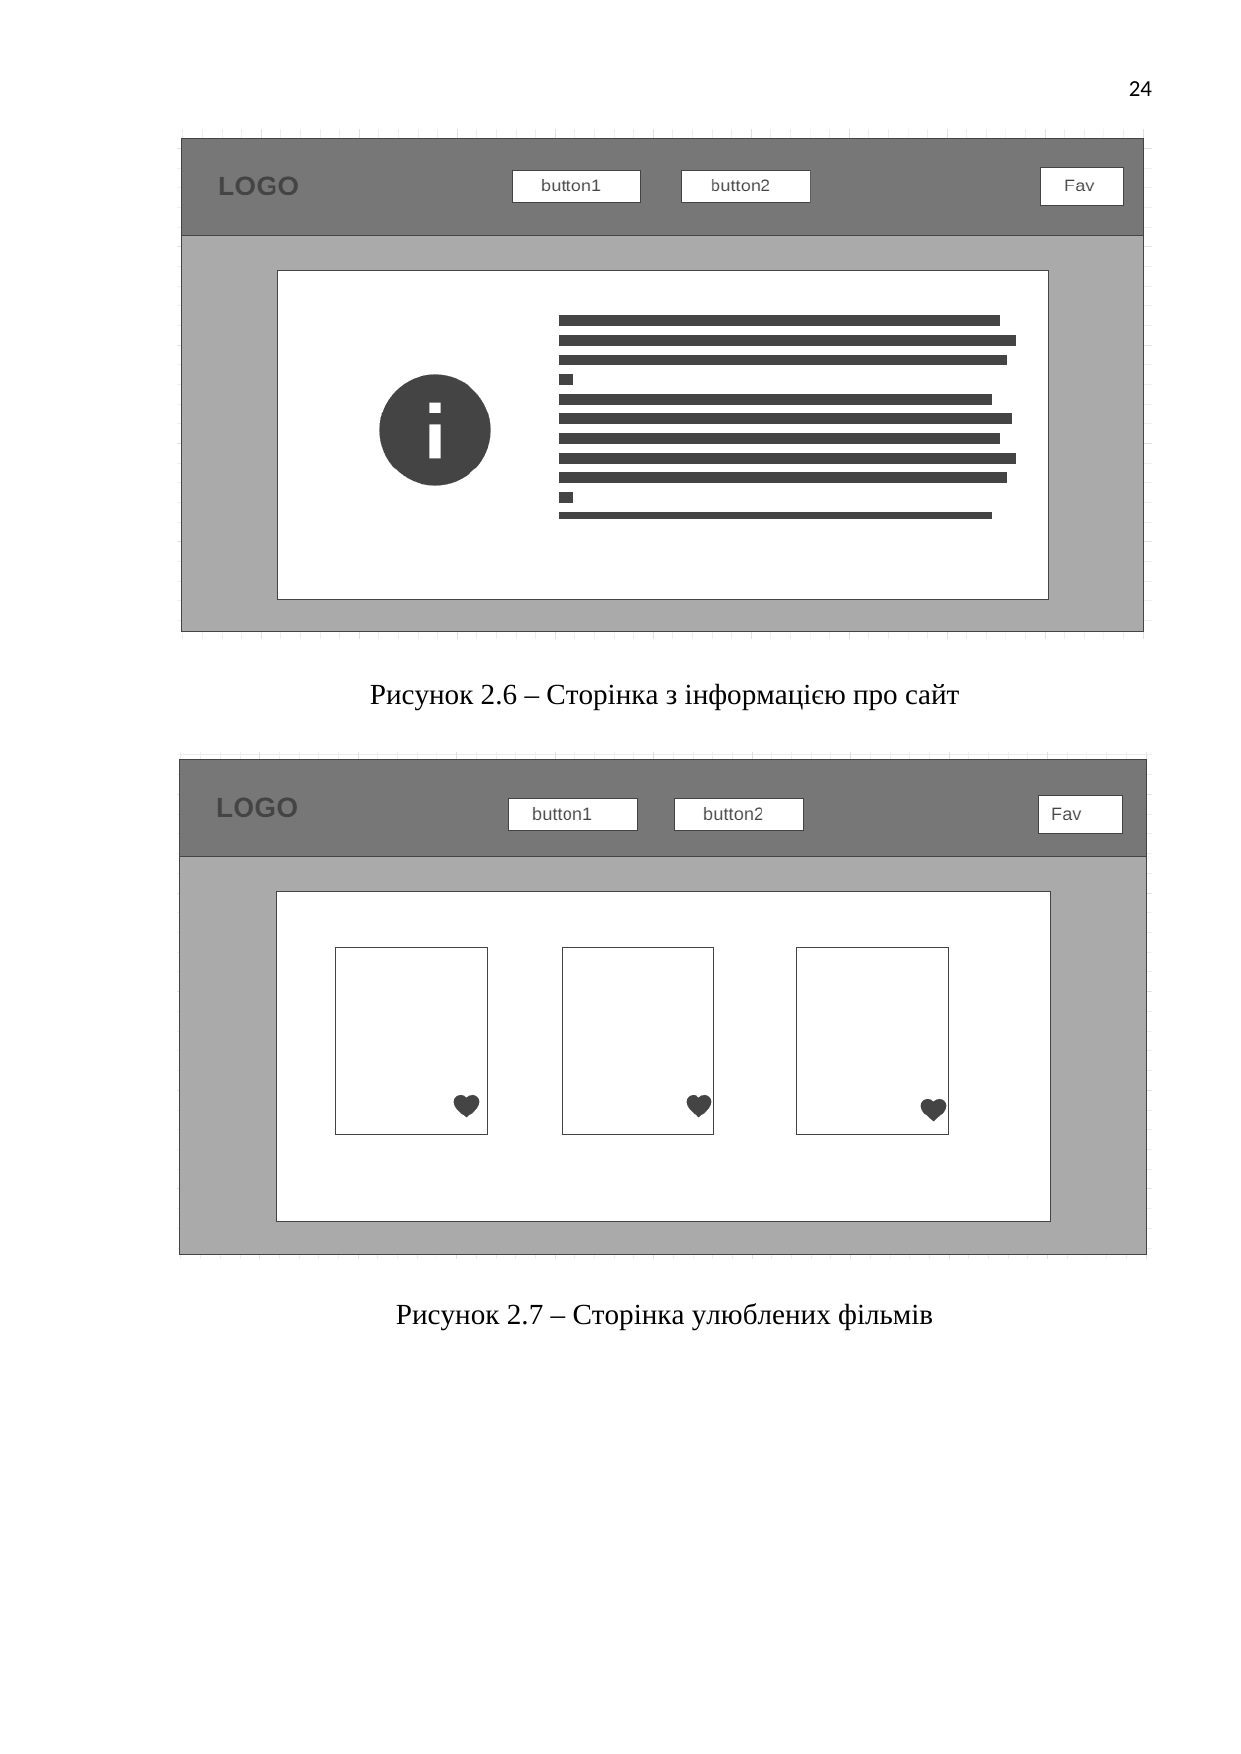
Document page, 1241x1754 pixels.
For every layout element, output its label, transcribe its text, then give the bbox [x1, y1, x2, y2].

text Рисунок 2.6 – Cторінка з інформацією про сайт [177, 677, 1152, 711]
picture [177, 129, 1152, 639]
picture [177, 752, 1152, 1259]
text Рисунок 2.7 – Cторінка улюблених фільмів [177, 1297, 1152, 1331]
